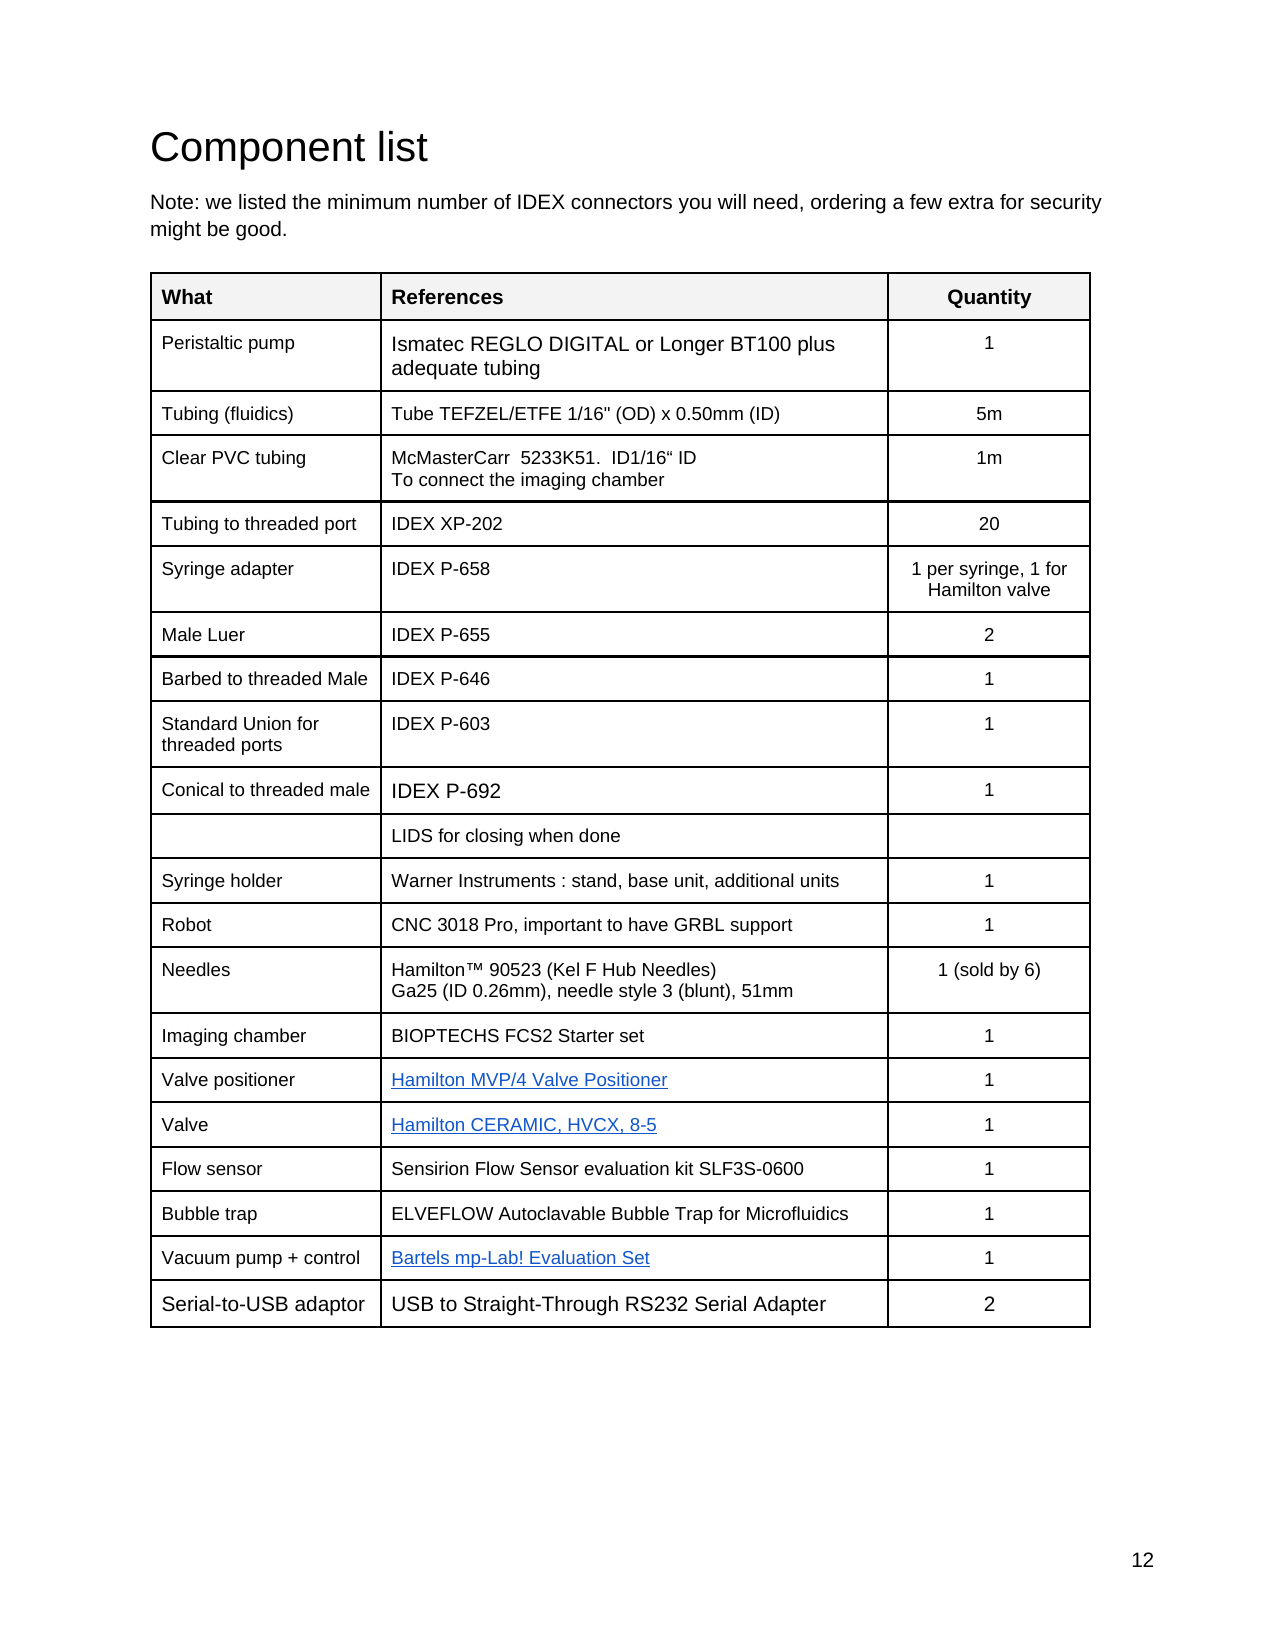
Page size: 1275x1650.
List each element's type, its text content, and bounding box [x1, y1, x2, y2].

table_cell Sensirion Flow Sensor evaluation kit SLF3S-0600 [382, 1148, 887, 1190]
table_cell Tubing to threaded port [152, 503, 380, 545]
table_cell 1 [889, 1237, 1089, 1279]
table_cell Peristaltic pump [152, 321, 380, 390]
table_cell Male Luer [152, 613, 380, 655]
table_header Quantity [889, 274, 1089, 319]
table_cell USB to Straight-Through RS232 Serial Adapter [382, 1281, 887, 1326]
text Note: we listed the minimum number of IDEX connectors you will need, ordering a few extra for security might be good. [150, 190, 1154, 241]
table_cell Needles [152, 948, 380, 1012]
table_cell Hamilton CERAMIC, HVCX, 8-5 [382, 1103, 887, 1146]
table_cell Hamilton MVP/4 Valve Positioner [382, 1059, 887, 1101]
table_cell Syringe holder [152, 859, 380, 902]
table_cell 1 [889, 768, 1089, 813]
table_cell 1 [889, 658, 1089, 700]
table_header What [152, 274, 380, 319]
table_cell 2 [889, 1281, 1089, 1326]
table_cell 1 (sold by 6) [889, 948, 1089, 1012]
table_cell Serial-to-USB adaptor [152, 1281, 380, 1326]
table_cell IDEX P-655 [382, 613, 887, 655]
table_cell 2 [889, 613, 1089, 655]
table_cell 1 [889, 1059, 1089, 1101]
table_cell Tubing (fluidics) [152, 392, 380, 434]
table_cell Bubble trap [152, 1192, 380, 1235]
table_cell 1 [889, 1148, 1089, 1190]
table_cell Syringe adapter [152, 547, 380, 611]
table_cell Valve positioner [152, 1059, 380, 1101]
table_cell 1 [889, 1192, 1089, 1235]
table_header References [382, 274, 887, 319]
table_cell 1 per syringe, 1 for Hamilton valve [889, 547, 1089, 611]
table_cell Robot [152, 904, 380, 946]
table_cell IDEX P-603 [382, 702, 887, 766]
table_cell Valve [152, 1103, 380, 1146]
table_cell IDEX P-692 [382, 768, 887, 813]
table_cell Imaging chamber [152, 1014, 380, 1057]
table_cell Warner Instruments : stand, base unit, additional units [382, 859, 887, 902]
table_cell 1 [889, 859, 1089, 902]
table_cell 1 [889, 1103, 1089, 1146]
table_cell Bartels mp-Lab! Evaluation Set [382, 1237, 887, 1279]
table_cell Ismatec REGLO DIGITAL or Longer BT100 plus adequate tubing [382, 321, 887, 390]
table_cell LIDS for closing when done [382, 815, 887, 857]
table_cell BIOPTECHS FCS2 Starter set [382, 1014, 887, 1057]
table_cell IDEX P-658 [382, 547, 887, 611]
table_cell Tube TEFZEL/ETFE 1/16" (OD) x 0.50mm (ID) [382, 392, 887, 434]
table_cell 1m [889, 436, 1089, 500]
table_cell ELVEFLOW Autoclavable Bubble Trap for Microfluidics [382, 1192, 887, 1235]
table_cell 1 [889, 321, 1089, 390]
subtitle Component list [150, 122, 1154, 170]
table_cell CNC 3018 Pro, important to have GRBL support [382, 904, 887, 946]
table_cell Standard Union for threaded ports [152, 702, 380, 766]
table_cell Barbed to threaded Male [152, 658, 380, 700]
table_cell IDEX XP-202 [382, 503, 887, 545]
table_cell 1 [889, 702, 1089, 766]
table_cell 1 [889, 1014, 1089, 1057]
table_cell Vacuum pump + control [152, 1237, 380, 1279]
table_cell McMasterCarr 5233K51. ID1/16“ ID To connect the imaging chamber [382, 436, 887, 500]
table_cell 1 [889, 904, 1089, 946]
table_cell Clear PVC tubing [152, 436, 380, 500]
table_cell 5m [889, 392, 1089, 434]
table_cell Flow sensor [152, 1148, 380, 1190]
table_cell Hamilton™ 90523 (Kel F Hub Needles) Ga25 (ID 0.26mm), needle style 3 (blunt), 51mm [382, 948, 887, 1012]
table_cell Conical to threaded male [152, 768, 380, 813]
table_cell [152, 815, 380, 857]
table_cell [889, 815, 1089, 857]
table_cell 20 [889, 503, 1089, 545]
table_cell IDEX P-646 [382, 658, 887, 700]
